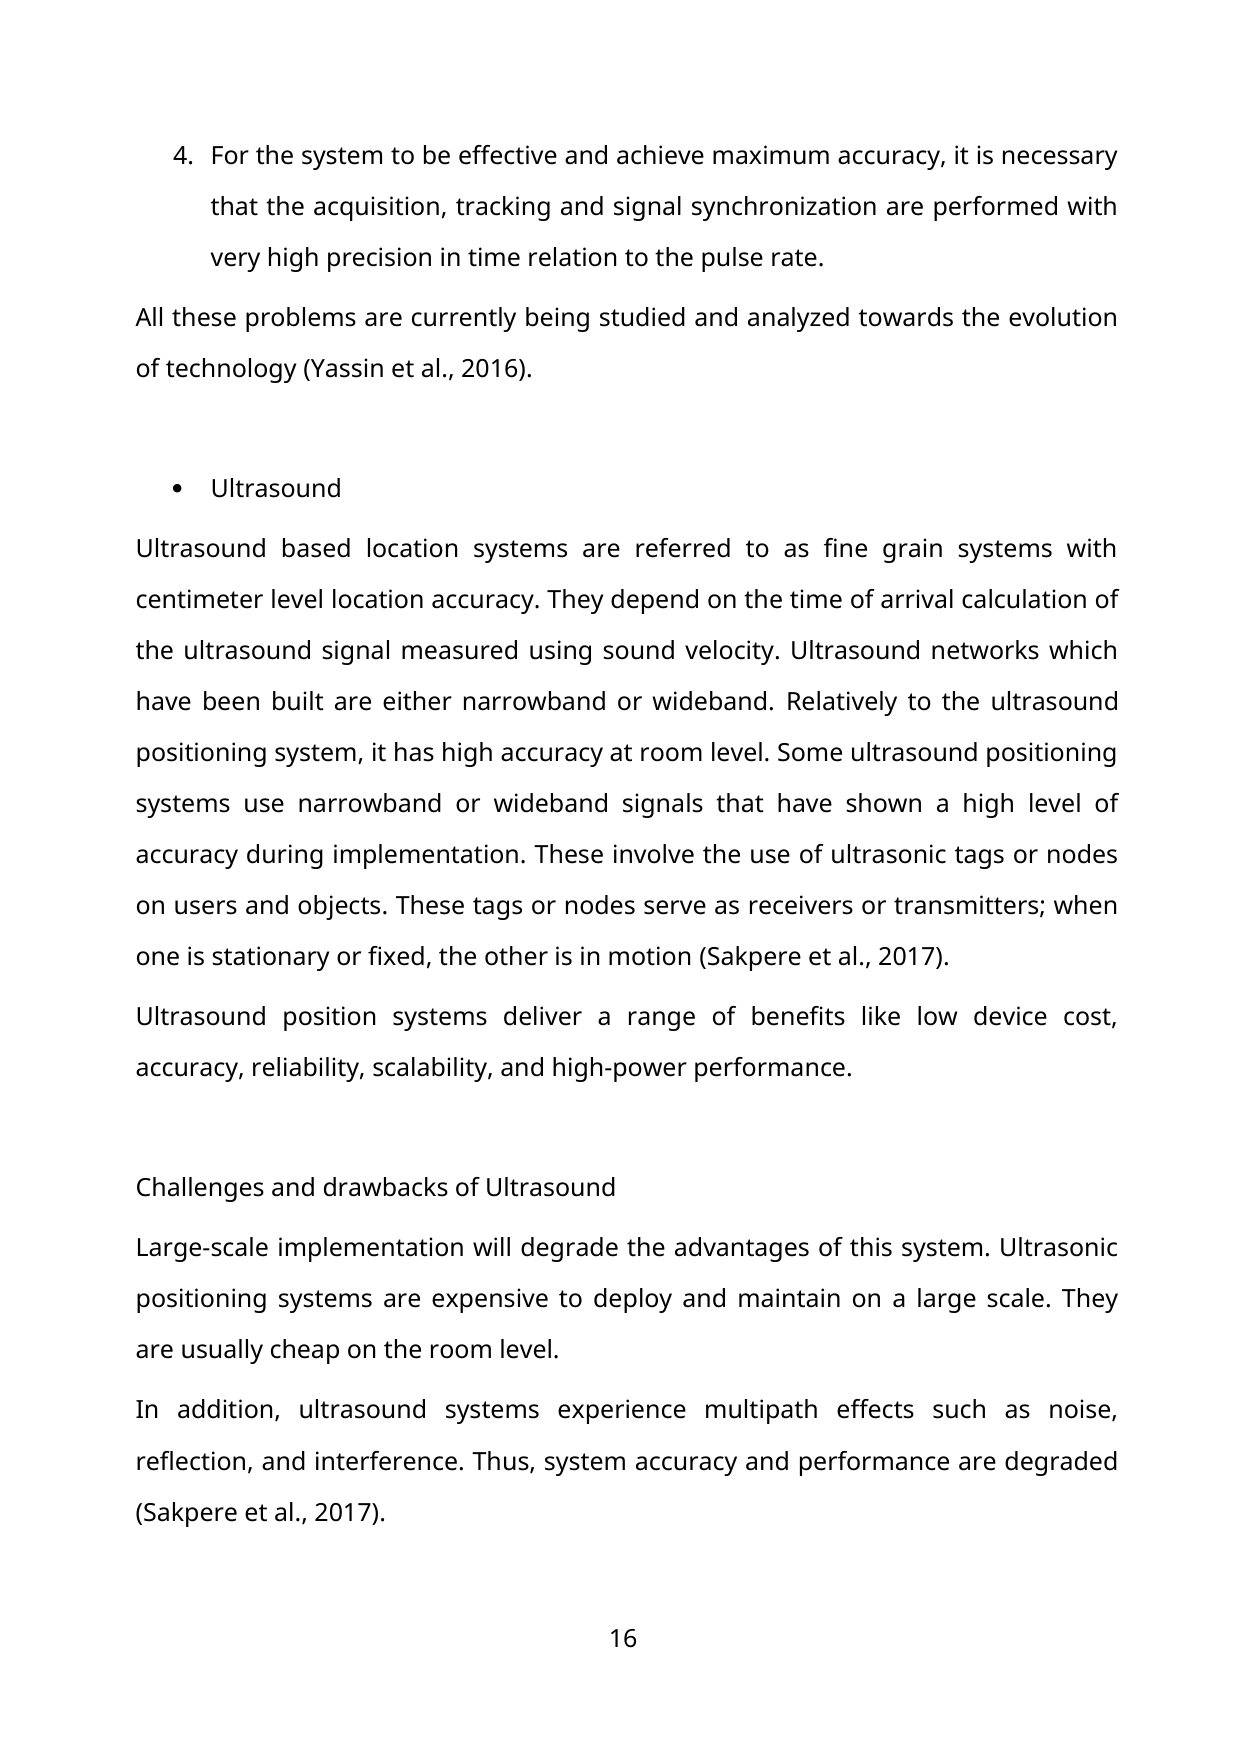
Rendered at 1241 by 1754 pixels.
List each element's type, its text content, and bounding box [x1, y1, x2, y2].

text In addition, ultrasound systems experience multipath effects such as noise, reflection, and interference. Thus, system accuracy and performance are degraded (Sakpere et al., 2017). [135, 1392, 1119, 1528]
text Challenges and drawbacks of Ultrasound [135, 1170, 1119, 1204]
text Ultrasound position systems deliver a range of benefits like low device cost, accuracy, reliability, scalability, and high-power performance. [135, 999, 1119, 1084]
text All these problems are currently being studied and analyzed towards the evolution of technology (Yassin et al., 2016). [135, 299, 1119, 385]
text Large-scale implementation will degrade the advantages of this system. Ultrasonic positioning systems are expensive to deploy and maintain on a large scale. They are usually cheap on the room level. [135, 1230, 1119, 1366]
text Ultrasound based location systems are referred to as fine grain systems with centimeter level location accuracy. They depend on the time of arrival calculation of the ultrasound signal measured using sound velocity. Ultrasound networks which have been built are either narrowband or wideband. Relatively to the ultrasound positioning system, it has high accuracy at room level. Some ultrasound positioning systems use narrowband or wideband signals that have shown a high level of accuracy during implementation. These involve the use of ultrasonic tags or nodes on users and objects. These tags or nodes serve as receivers or transmitters; when one is stationary or fixed, the other is in motion (Sakpere et al., 2017). [135, 531, 1119, 973]
list For the system to be effective and achieve maximum accuracy, it is necessary that the acquisition, tracking and signal synchronization are performed with very high precision in time relation to the pulse rate. [173, 137, 1119, 274]
list Ultrasound [173, 471, 1119, 505]
